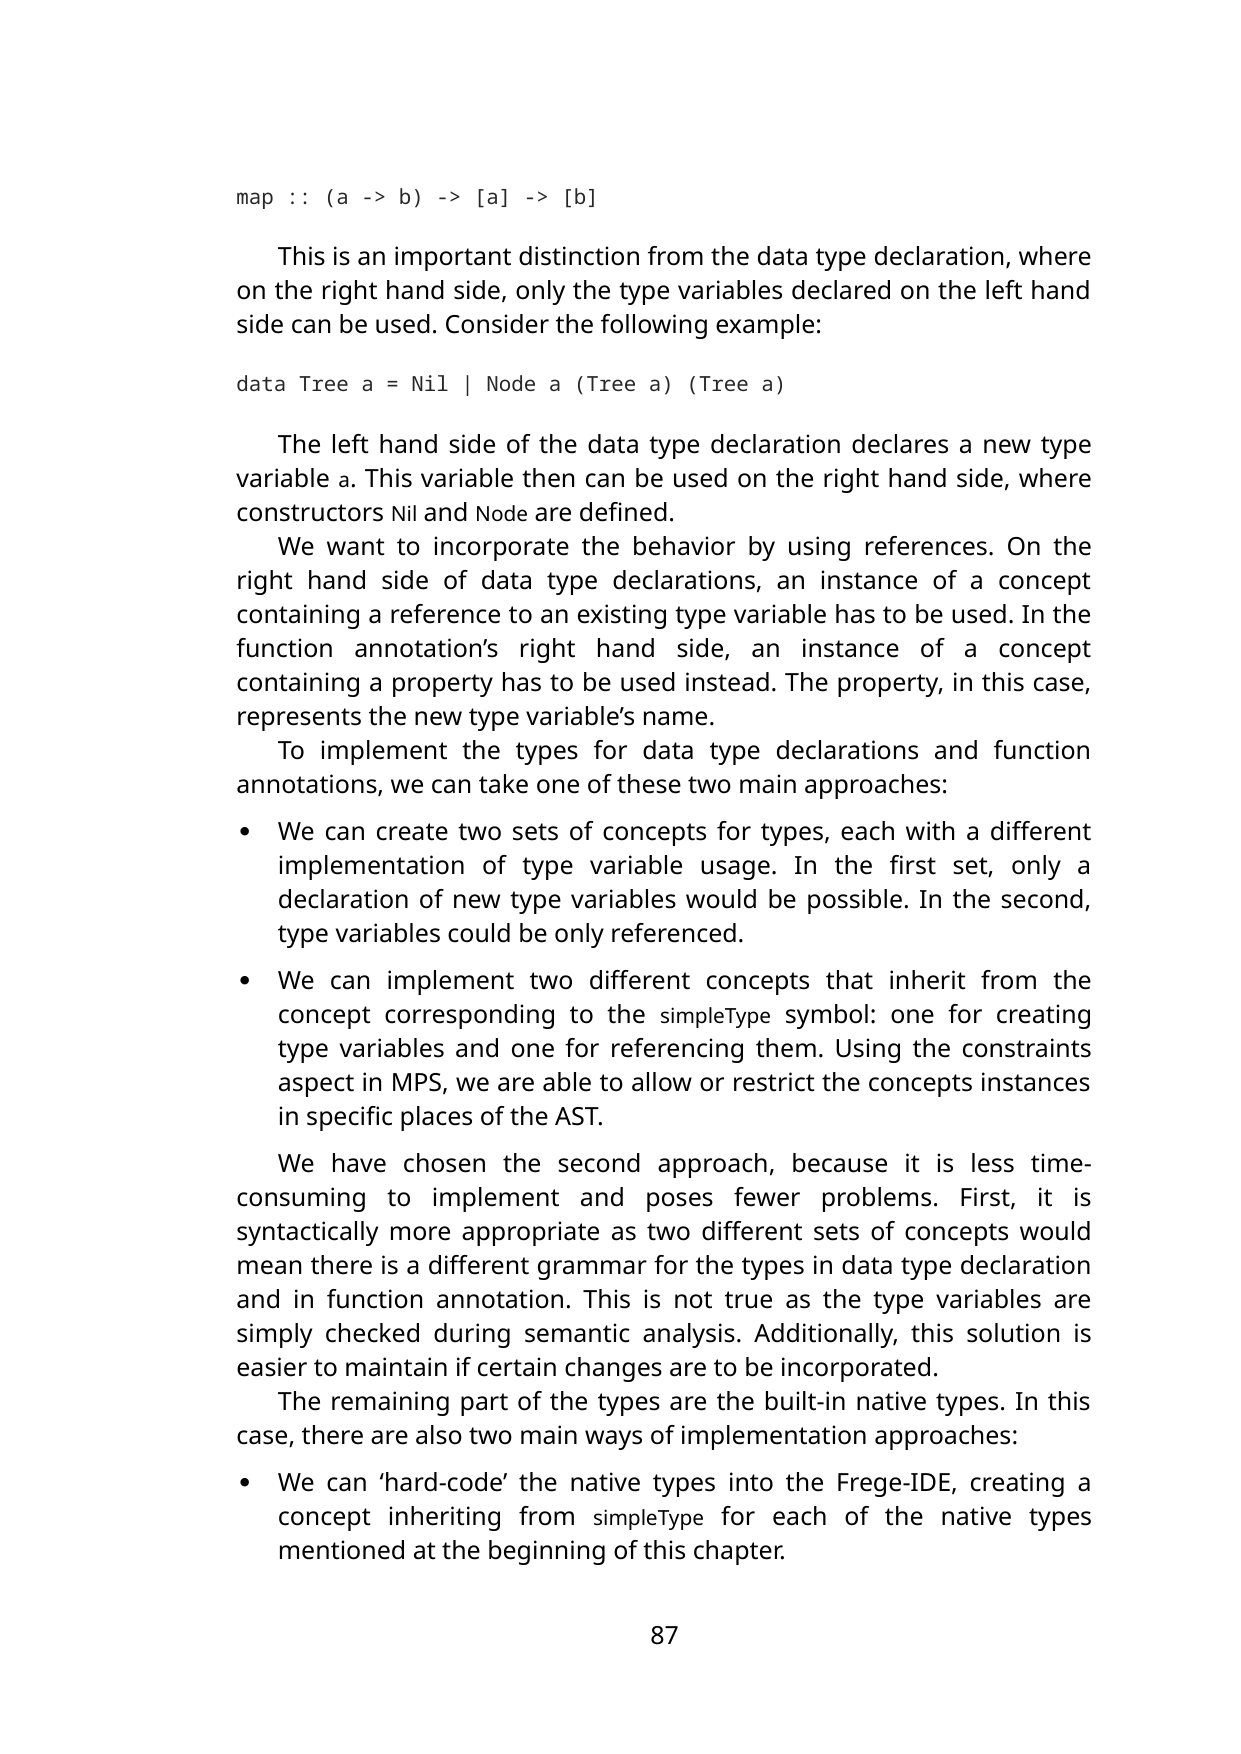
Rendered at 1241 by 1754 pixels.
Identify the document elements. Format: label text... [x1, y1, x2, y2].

text map :: (a -> b) -> [a] -> [b] [236, 182, 1092, 210]
text The remaining part of the types are the built-in native types. In this case, there are also two main ways of implementation approaches: [236, 1384, 1092, 1452]
text We have chosen the second approach, because it is less time-consuming to implement and poses fewer problems. First, it is syntactically more appropriate as two different sets of concepts would mean there is a different grammar for the types in data type declaration and in function annotation. This is not true as the type variables are simply checked during semantic analysis. Additionally, this solution is easier to maintain if certain changes are to be incorporated. [236, 1145, 1092, 1384]
text This is an important distinction from the data type declaration, where on the right hand side, only the type variables declared on the left hand side can be used. Consider the following example: [236, 239, 1092, 341]
text The left hand side of the data type declaration declares a new type variable a. This variable then can be used on the right hand side, where constructors Nil and Node are defined. [236, 426, 1092, 529]
text We want to incorporate the behavior by using references. On the right hand side of data type declarations, an instance of a concept containing a reference to an existing type variable has to be used. In the function annotation’s right hand side, an instance of a concept containing a property has to be used instead. The property, in this case, represents the new type variable’s name. [236, 529, 1092, 733]
text To implement the types for data type declarations and function annotations, we can take one of these two main approaches: [236, 733, 1092, 801]
text We can implement two different concepts that inherit from the concept corresponding to the simpleType symbol: one for creating type variables and one for referencing them. Using the constraints aspect in MPS, we are able to allow or restrict the concepts instances in specific places of the AST. [240, 962, 1092, 1133]
text data Tree a = Nil | Node a (Tree a) (Tree a) [236, 369, 1092, 398]
text We can ‘hard-code’ the native types into the Frege-IDE, creating a concept inheriting from simpleType for each of the native types mentioned at the beginning of this chapter. [240, 1464, 1092, 1566]
text We can create two sets of concepts for types, each with a different implementation of type variable usage. In the first set, only a declaration of new type variables would be possible. In the second, type variables could be only referenced. [240, 814, 1092, 950]
